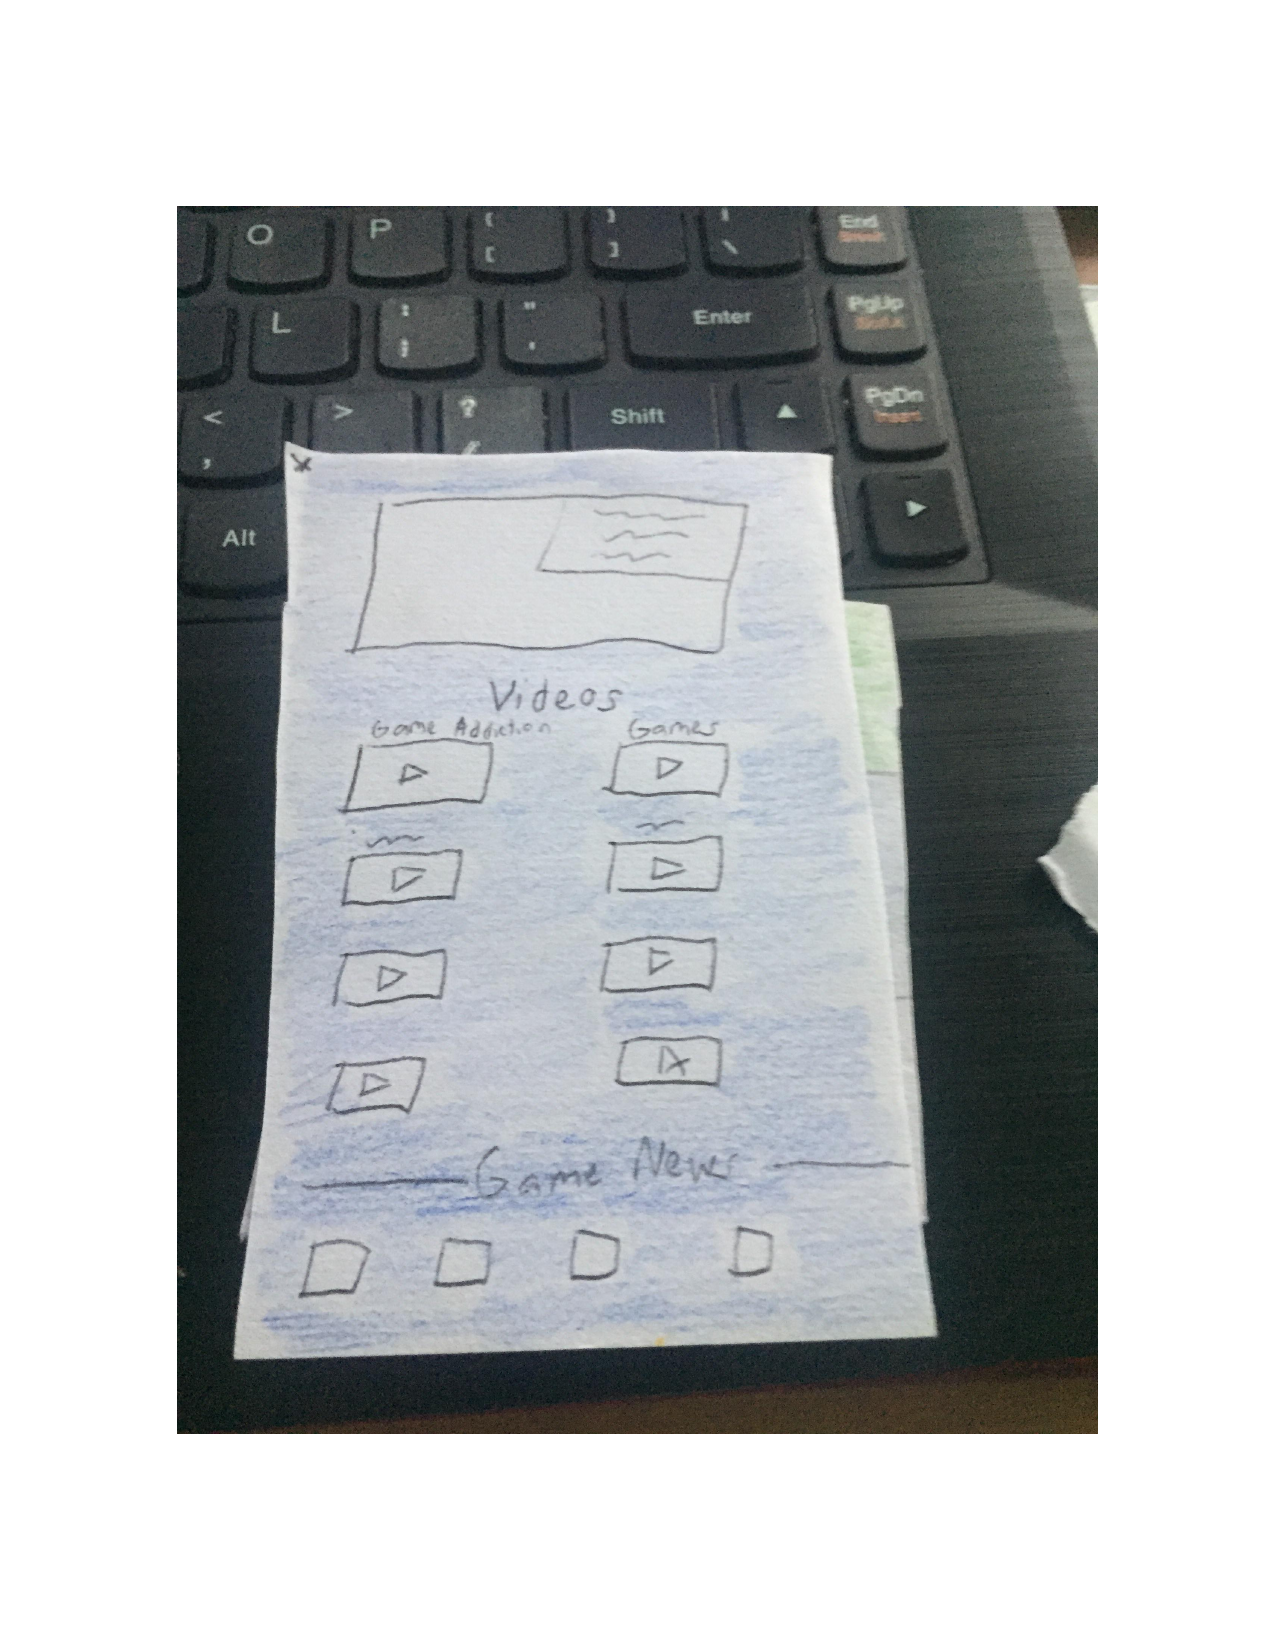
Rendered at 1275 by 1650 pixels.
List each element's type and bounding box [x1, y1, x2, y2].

picture [177, 206, 1098, 1434]
